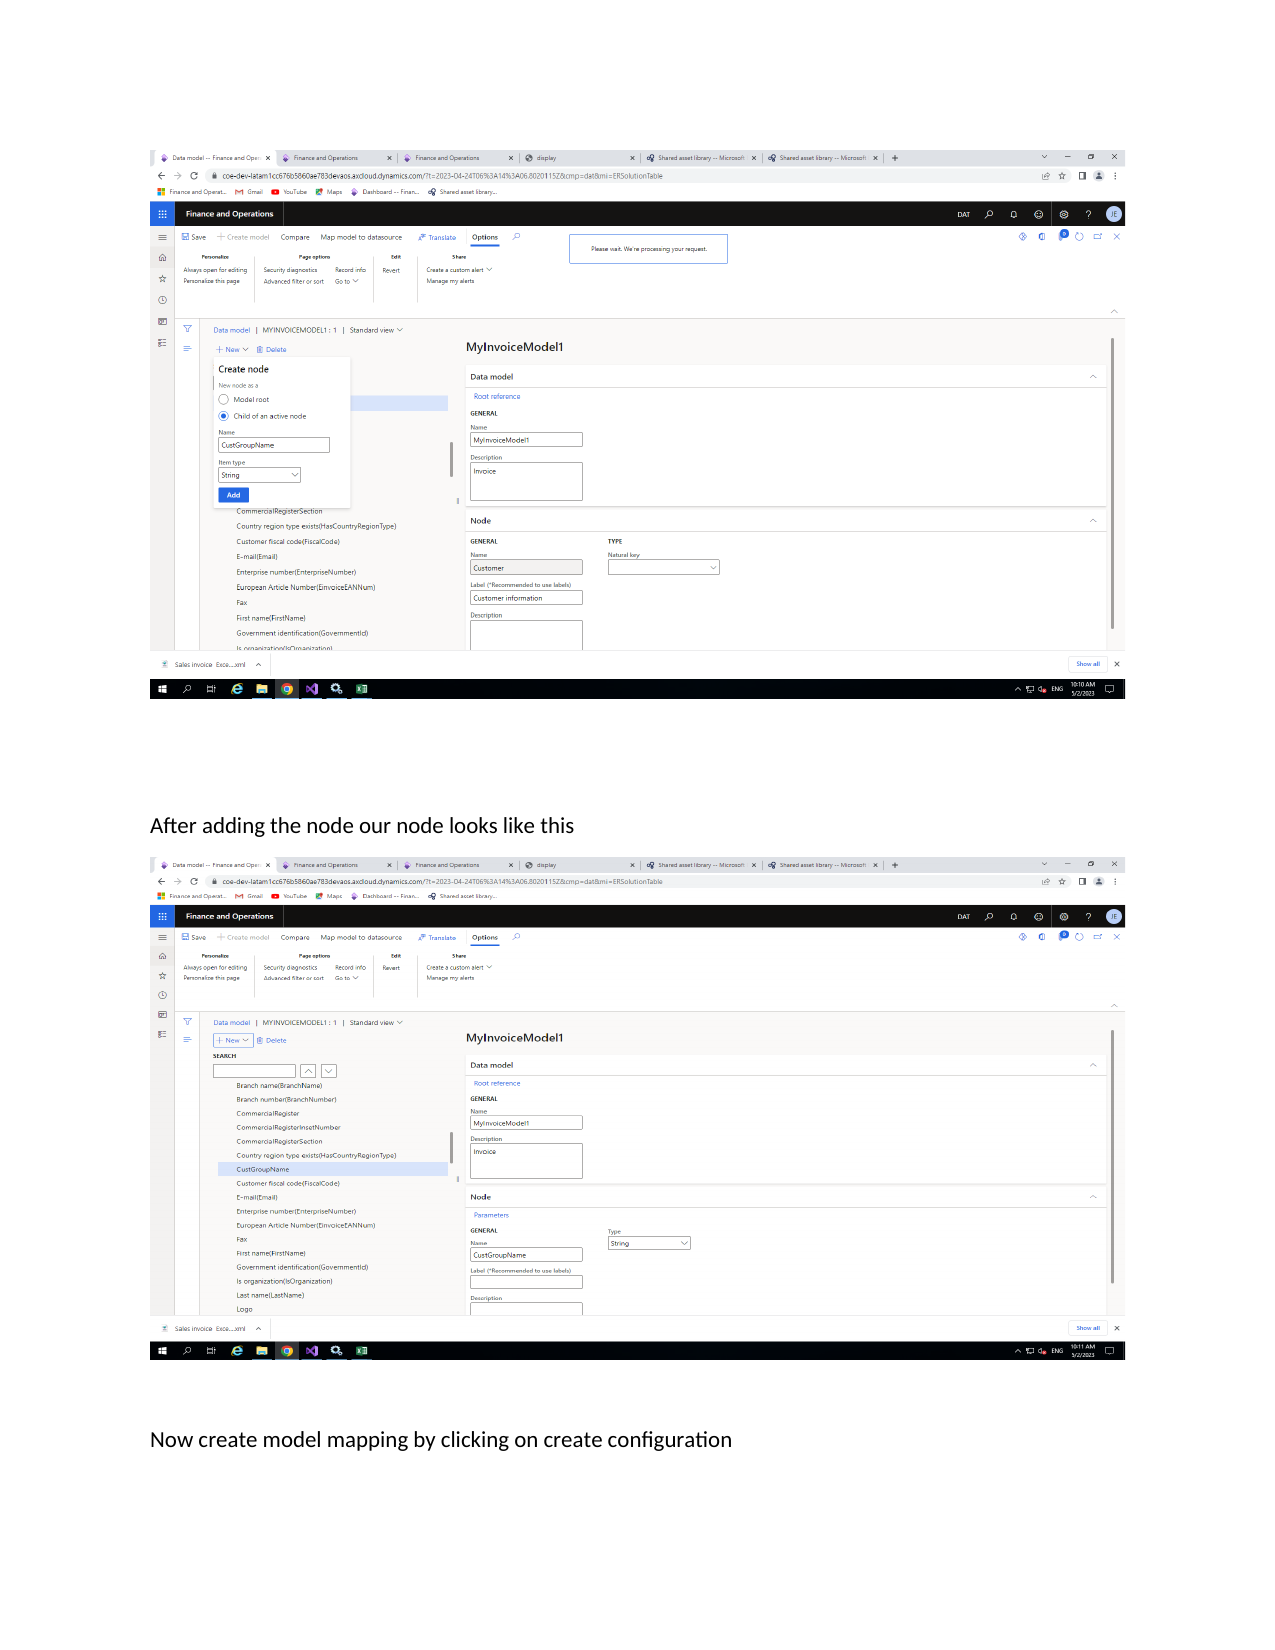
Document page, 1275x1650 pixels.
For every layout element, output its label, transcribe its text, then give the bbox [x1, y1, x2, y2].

text After adding the node our node looks like this [150, 811, 1125, 839]
picture [150, 150, 1125, 699]
picture [150, 857, 1125, 1360]
text Now create model mapping by clicking on create configuration [150, 1425, 1125, 1453]
